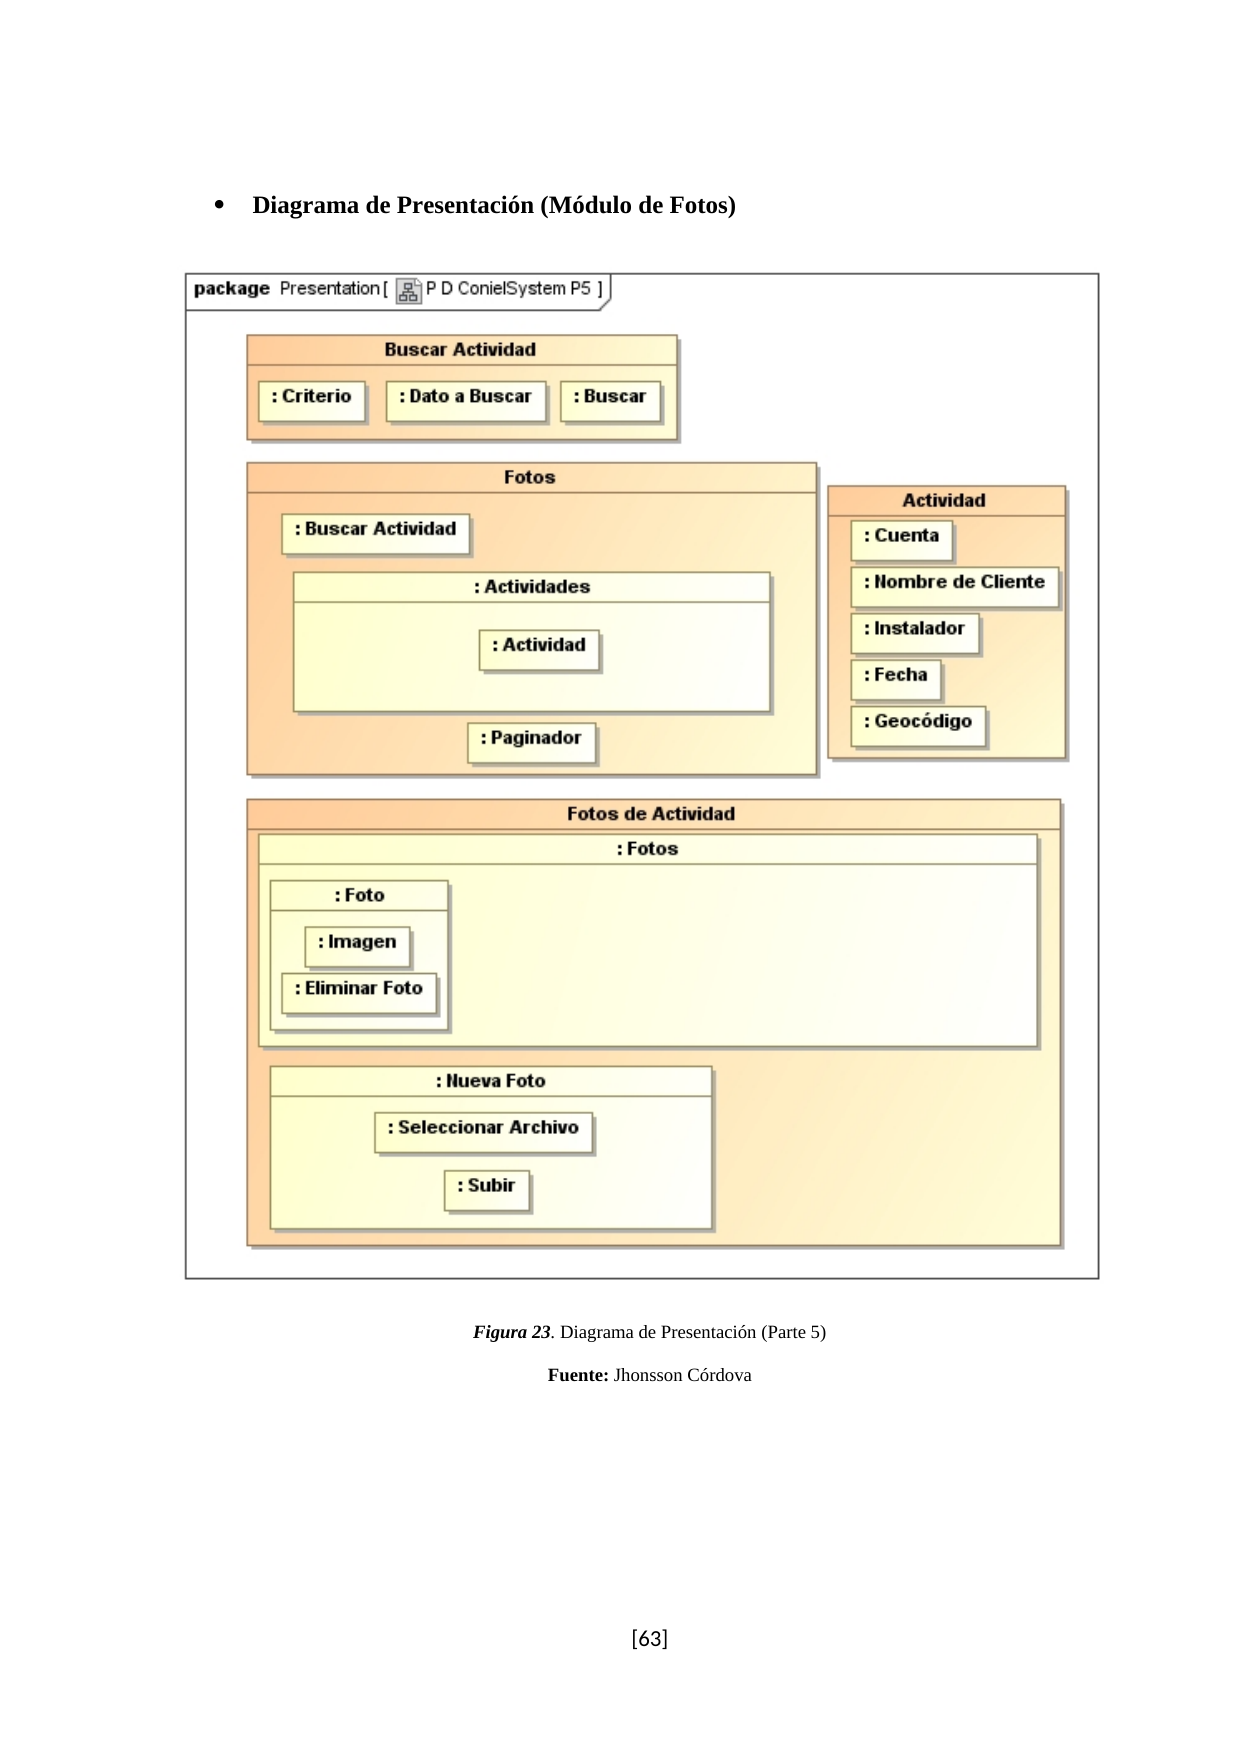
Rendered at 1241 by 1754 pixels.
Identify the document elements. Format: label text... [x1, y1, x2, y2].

picture [177, 265, 1123, 1303]
text Fuente: Jhonsson Córdova [177, 1363, 1122, 1385]
list Diagrama de Presentación (Módulo de Fotos) [215, 190, 1122, 218]
